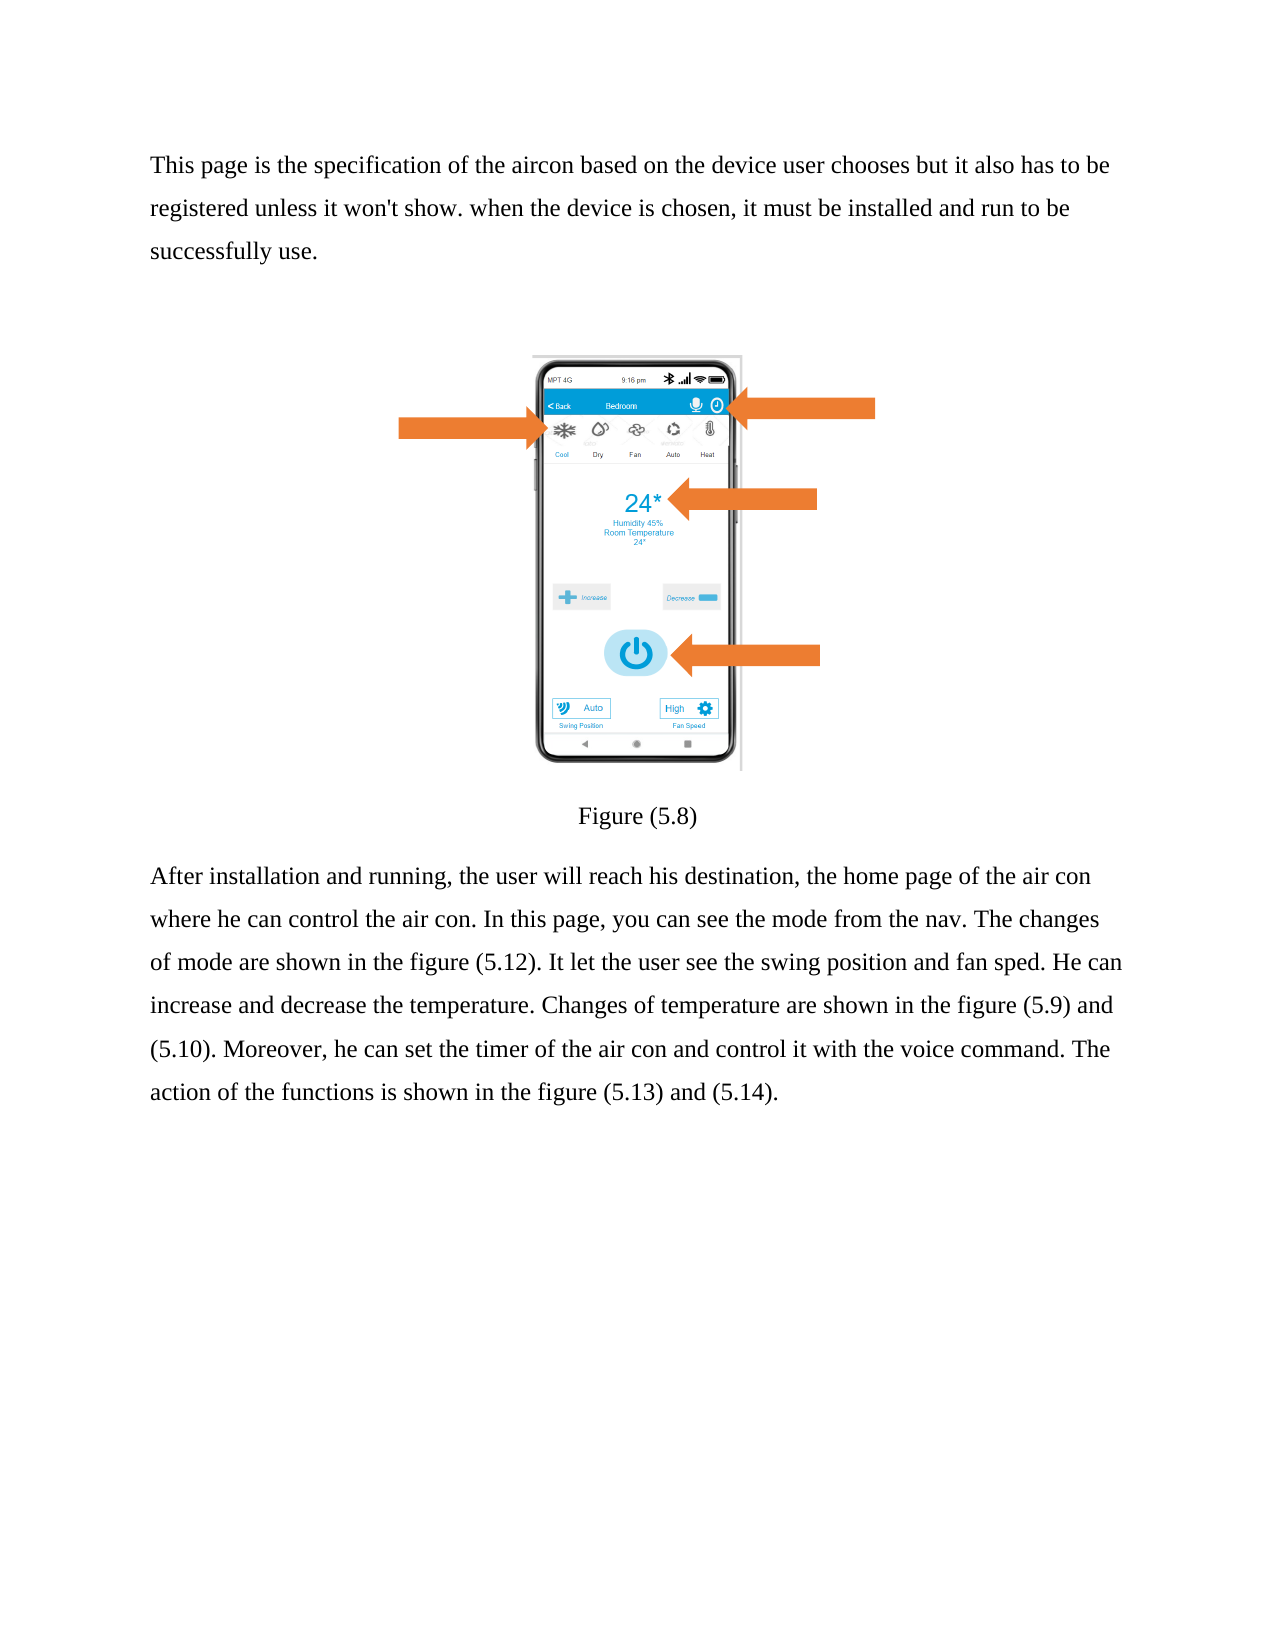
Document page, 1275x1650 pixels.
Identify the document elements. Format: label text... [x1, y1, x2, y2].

picture [691, 398, 699, 409]
picture [532, 355, 743, 771]
text After installation and running, the user will reach his destination, the home page of the air con where he can control the air con. In this page, you can see the mode from the nav. The changes of mode are shown in the figure (5.12). It let the user see the swing position and fan sped. He can increase and decrease the temperature. Changes of temperature are shown in the figure (5.9) and (5.10). Moreover, he can set the timer of the air con and control it with the voice command. The action of the functions is shown in the figure (5.13) and (5.14). [150, 861, 1125, 1106]
text Figure (5.8) [150, 801, 1125, 830]
text This page is the specification of the aircon based on the device user chooses but it also has to be registered unless it won't show. when the device is chosen, it must be installed and run to be successfully use. [150, 150, 1125, 265]
